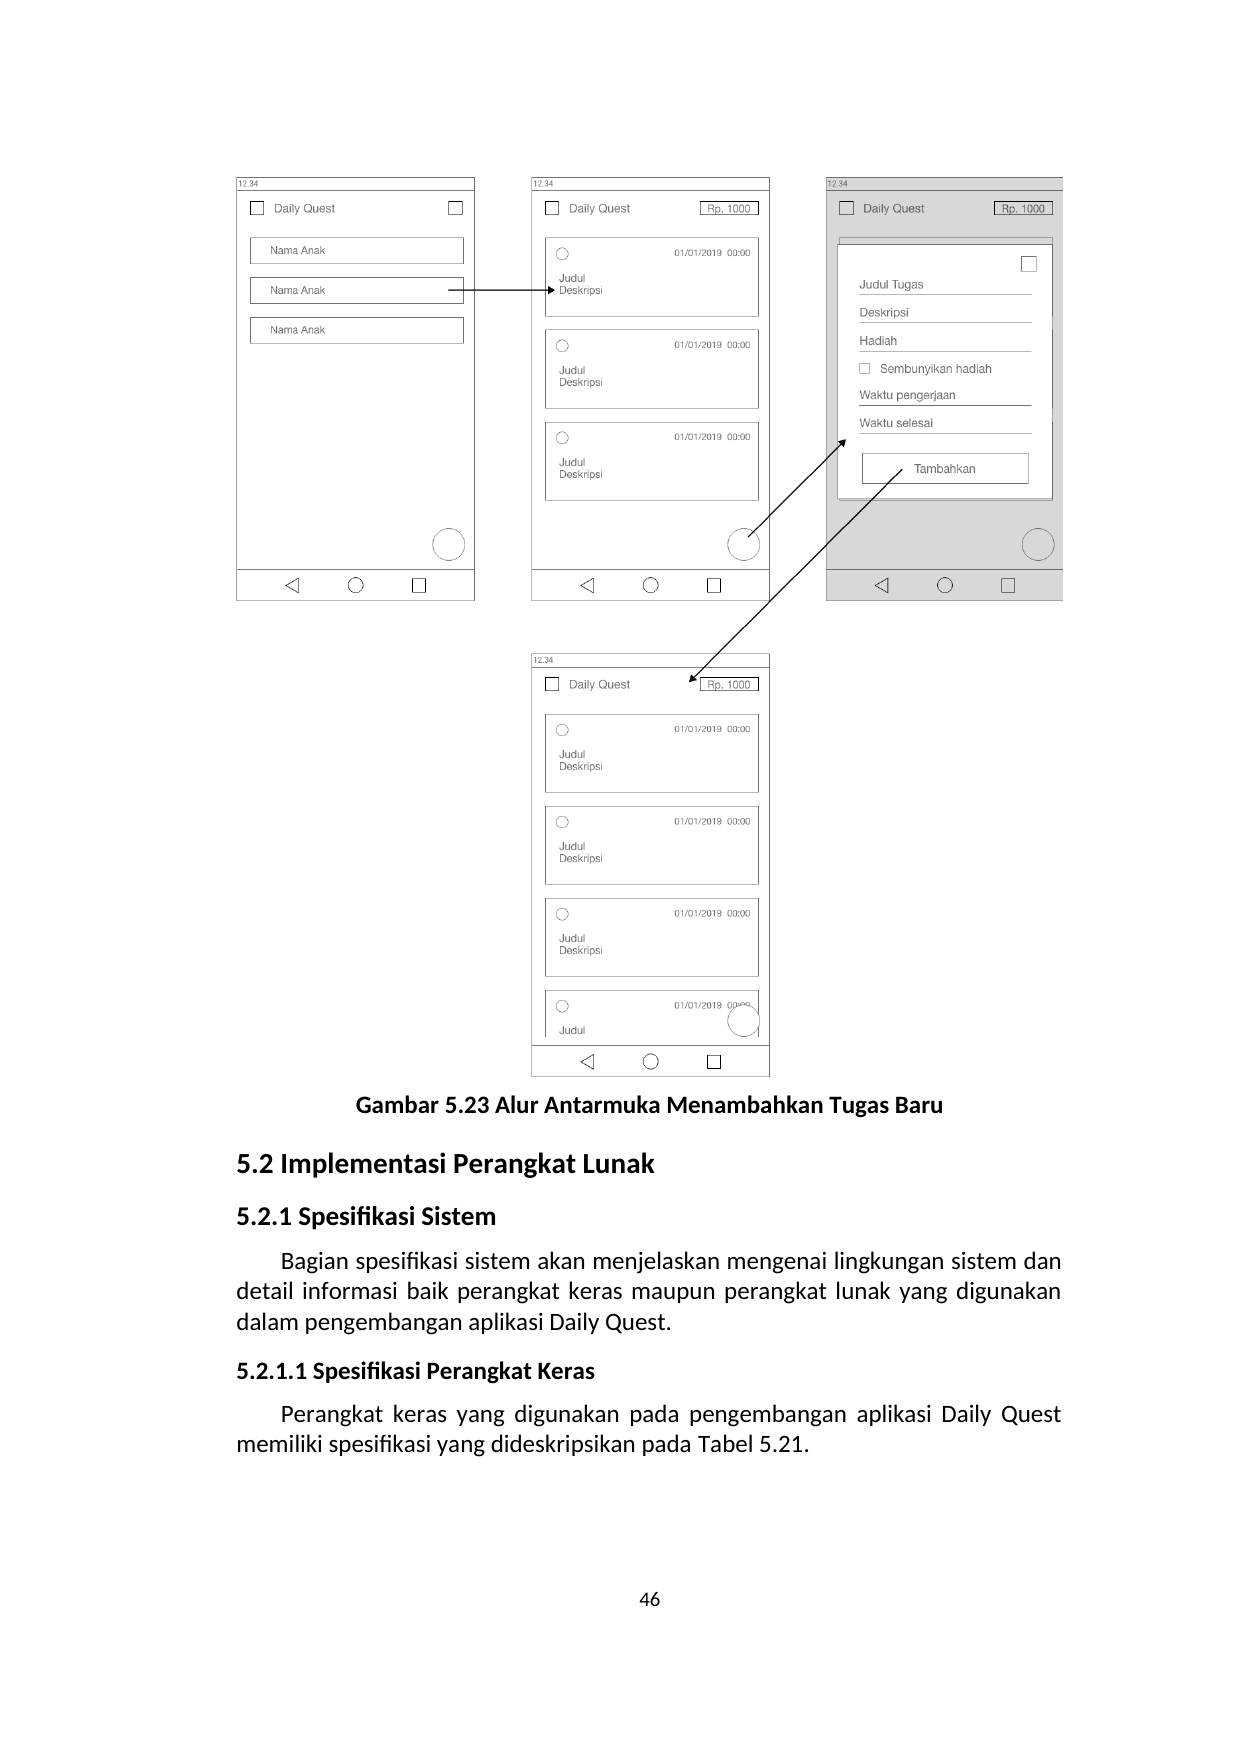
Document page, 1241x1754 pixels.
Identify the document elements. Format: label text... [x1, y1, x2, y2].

subtitle Spesifikasi Perangkat Keras [236, 1355, 1063, 1386]
subtitle Implementasi Perangkat Lunak [236, 1145, 1063, 1181]
picture [236, 177, 1063, 1077]
text Bagian spesifikasi sistem akan menjelaskan mengenai lingkungan sistem dan detail informasi baik perangkat keras maupun perangkat lunak yang digunakan dalam pengembangan aplikasi Daily Quest. [236, 1245, 1063, 1336]
subtitle Spesifikasi Sistem [236, 1199, 1063, 1232]
